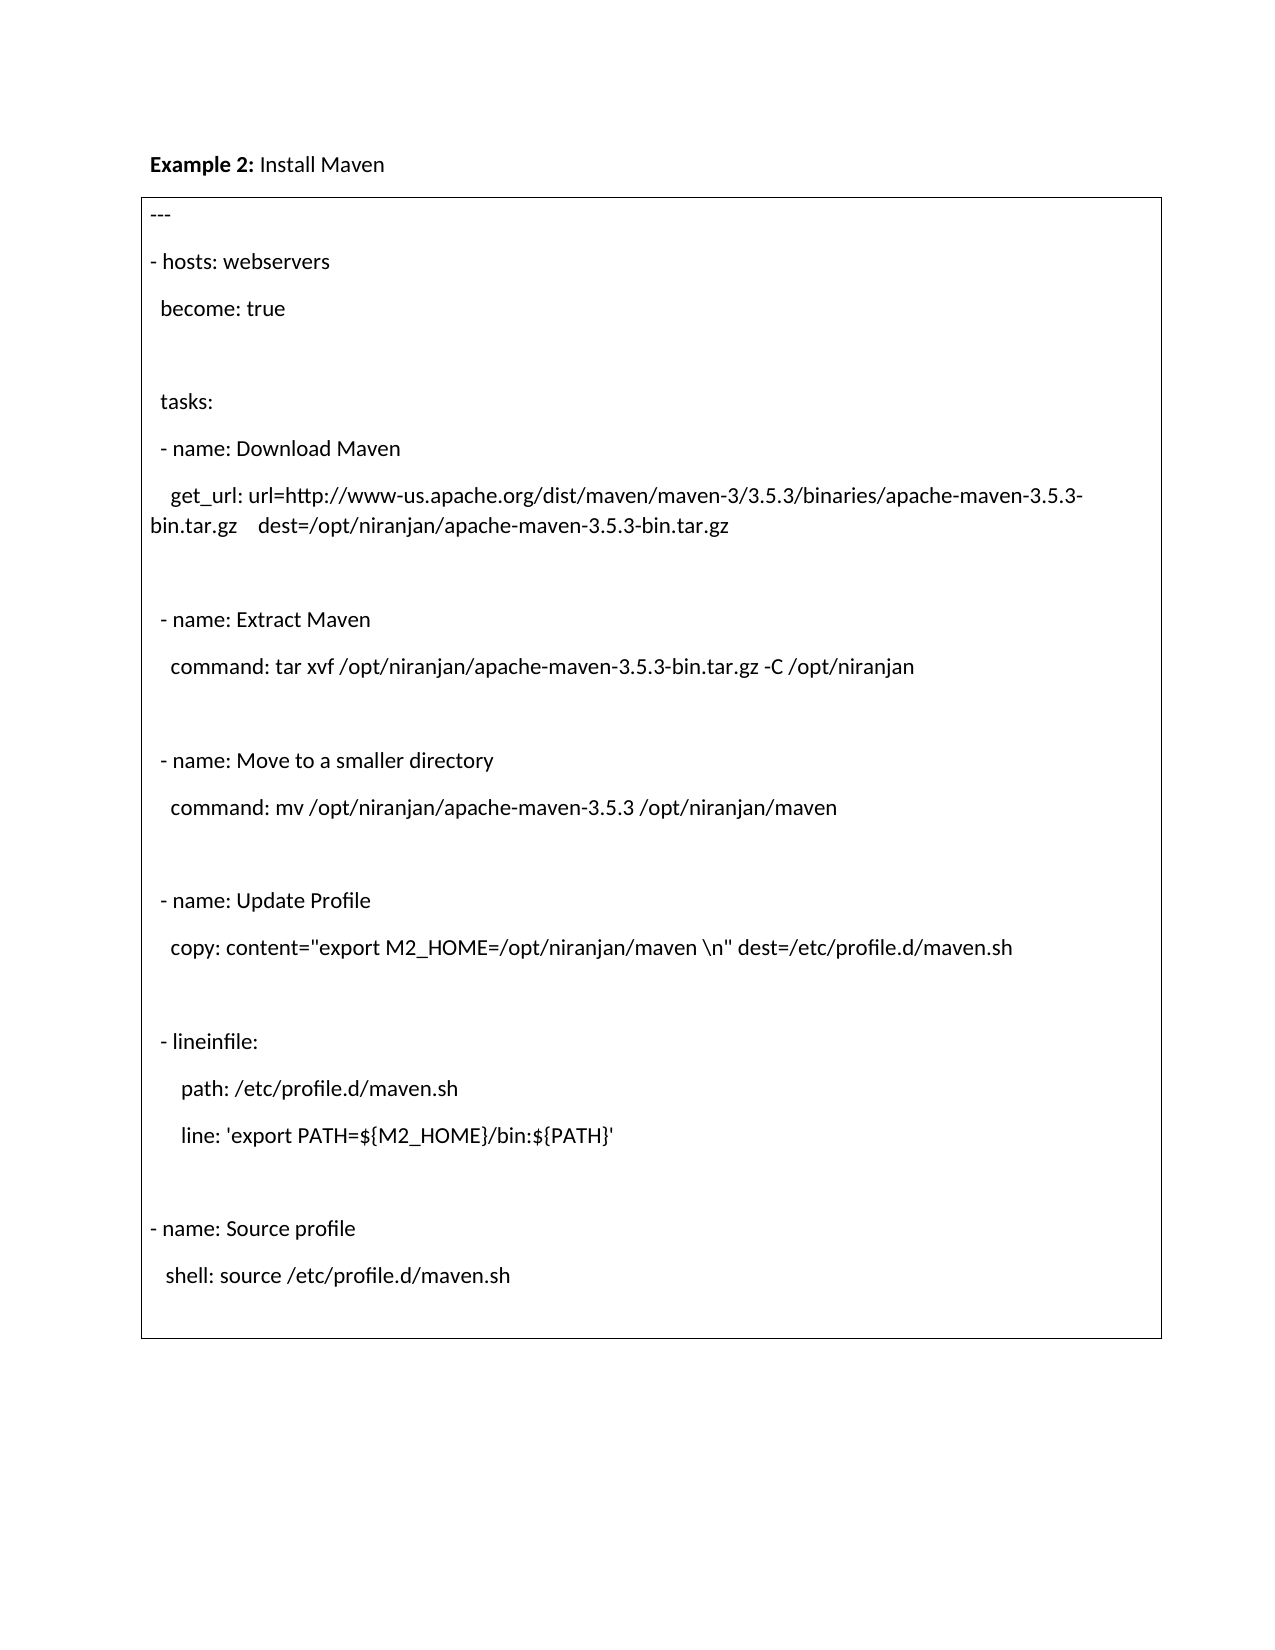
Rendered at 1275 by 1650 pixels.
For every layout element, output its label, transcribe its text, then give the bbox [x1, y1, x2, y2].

text - name: Move to a smaller directory [142, 743, 1161, 774]
text command: mv /opt/niranjan/apache-maven-3.5.3 /opt/niranjan/maven [142, 789, 1161, 821]
text - lineinfile: [142, 1024, 1161, 1055]
text Example 2: Install Maven [150, 150, 1153, 178]
text - name: Update Profile [142, 883, 1161, 914]
text get_url: url=http://www-us.apache.org/dist/maven/maven-3/3.5.3/binaries/apache-maven-3.5.3-bin.tar.gz dest=/opt/niranjan/apache-maven-3.5.3-bin.tar.gz [142, 478, 1161, 539]
text line: 'export PATH=${M2_HOME}/bin:${PATH}' [142, 1118, 1161, 1149]
text copy: content="export M2_HOME=/opt/niranjan/maven \n" dest=/etc/profile.d/maven.sh [142, 930, 1161, 961]
text --- [142, 198, 1161, 228]
text - name: Download Maven [142, 431, 1161, 462]
text command: tar xvf /opt/niranjan/apache-maven-3.5.3-bin.tar.gz -C /opt/niranjan [142, 649, 1161, 680]
text tasks: [142, 384, 1161, 416]
text - hosts: webservers [142, 244, 1161, 275]
text - name: Source profile [142, 1211, 1161, 1243]
text shell: source /etc/profile.d/maven.sh [142, 1258, 1161, 1289]
text become: true [142, 291, 1161, 322]
text path: /etc/profile.d/maven.sh [142, 1071, 1161, 1102]
text - name: Extract Maven [142, 602, 1161, 633]
